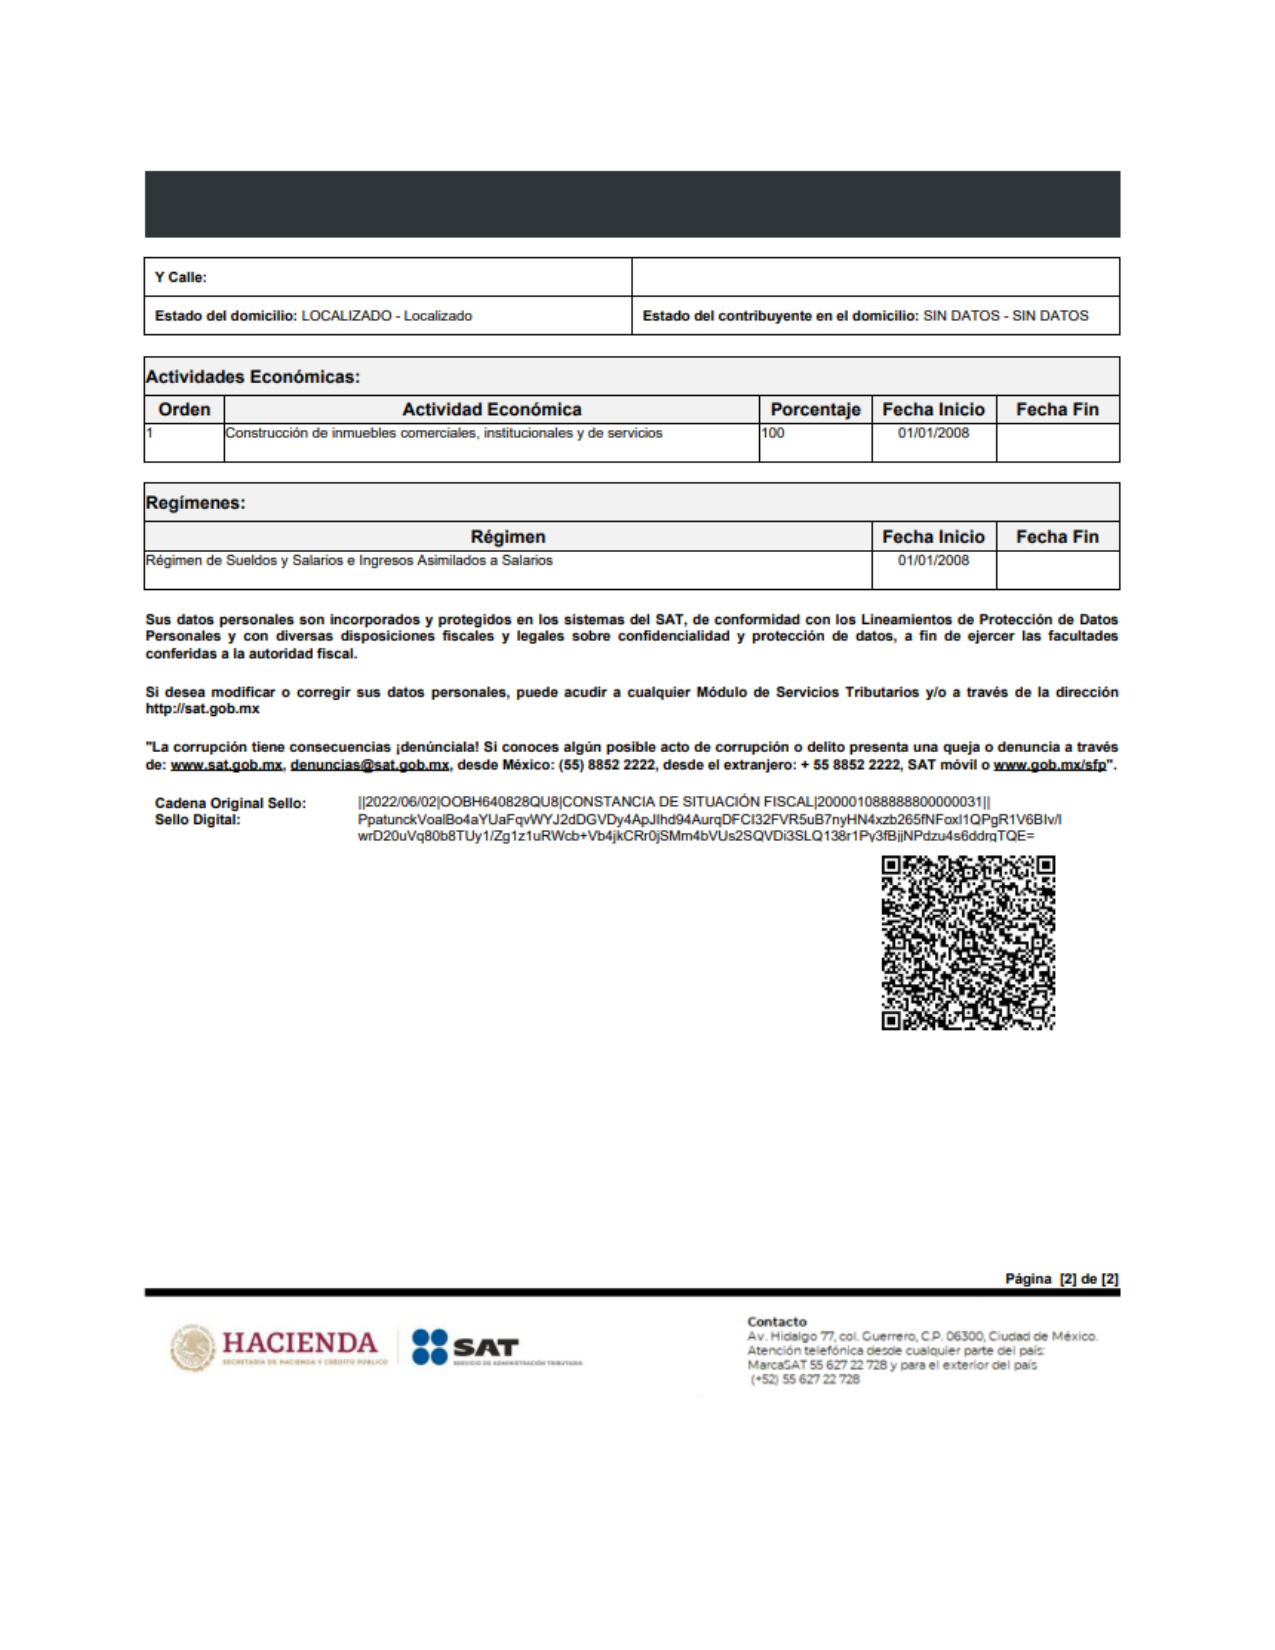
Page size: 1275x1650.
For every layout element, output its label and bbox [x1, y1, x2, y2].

picture [129, 150, 1145, 1435]
